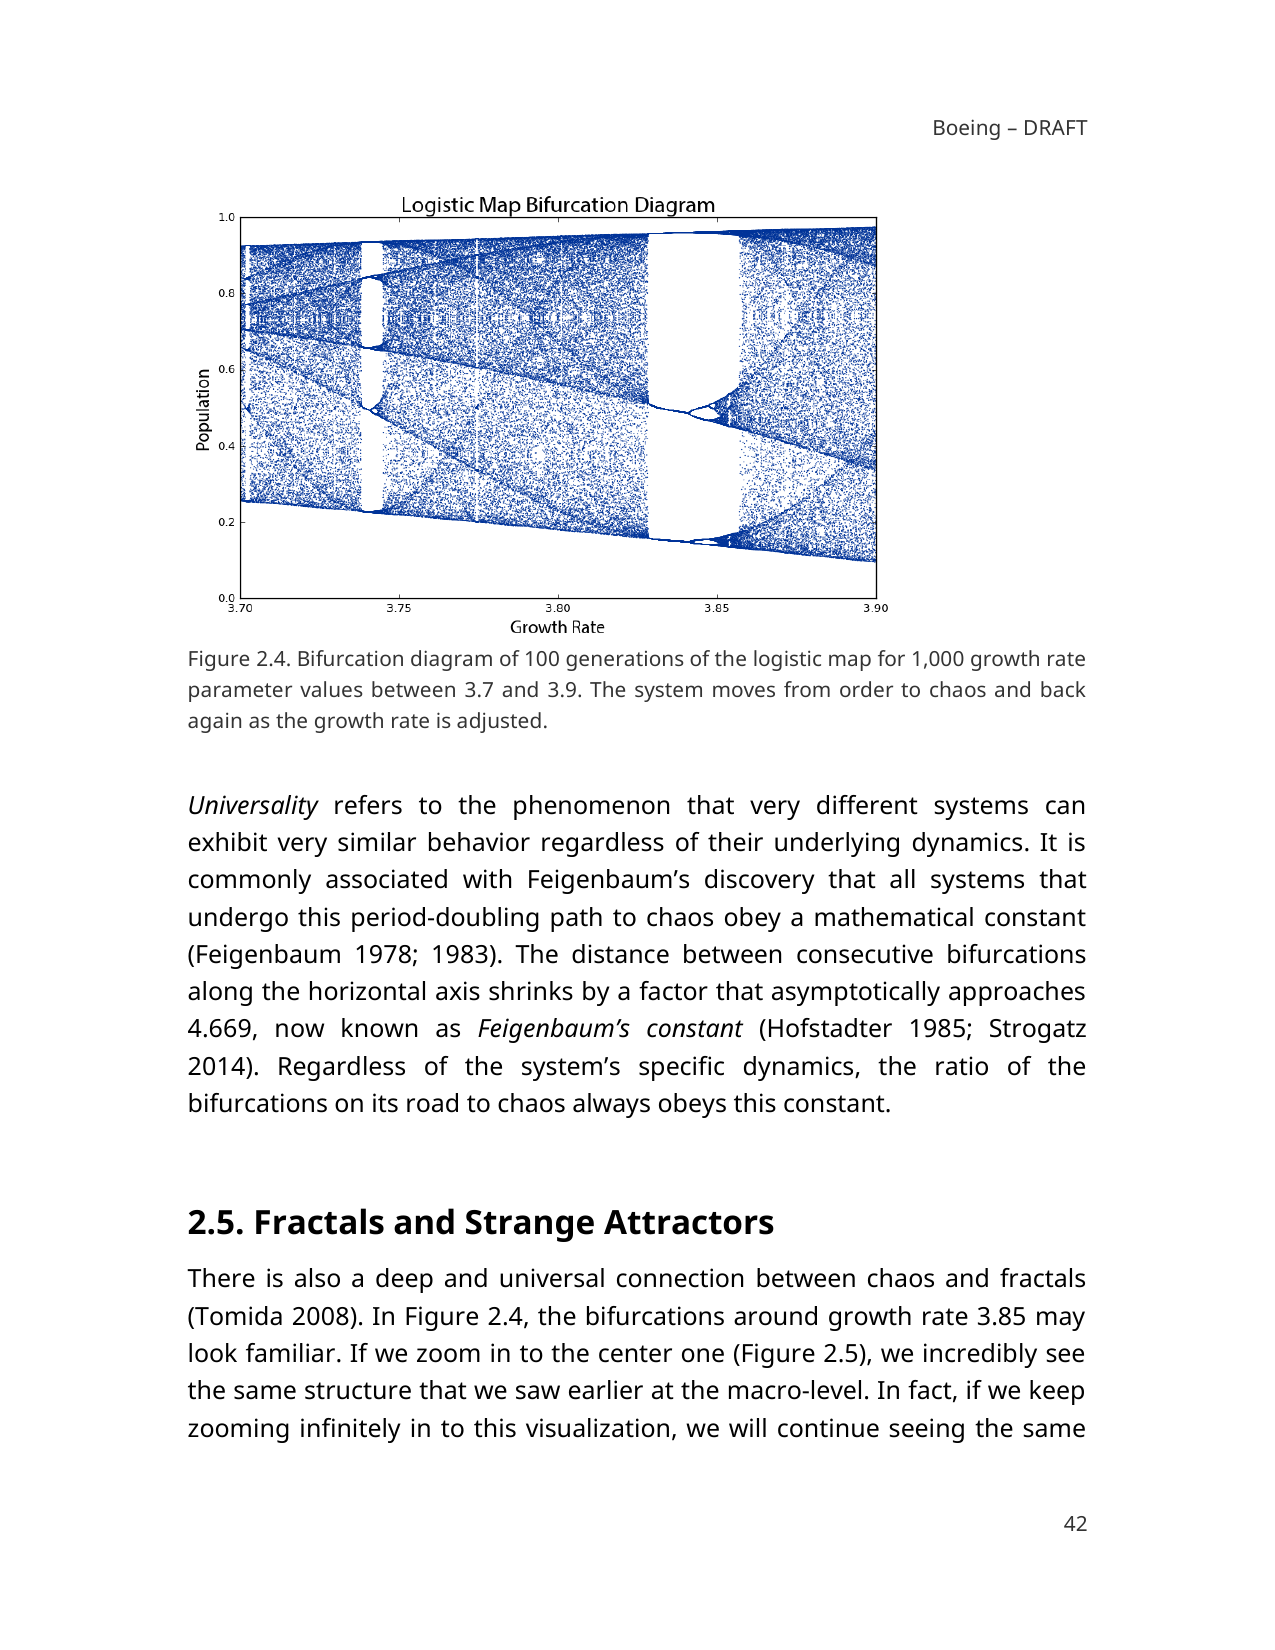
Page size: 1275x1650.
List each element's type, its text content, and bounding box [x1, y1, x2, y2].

subtitle Fractals and Strange Attractors [187, 1198, 1087, 1244]
text Figure 2.4. Bifurcation diagram of 100 generations of the logistic map for 1,000 growth rate parameter values between 3.7 and 3.9. The system moves from order to chaos and back again as the growth rate is adjusted. [187, 643, 1087, 735]
picture [187, 187, 896, 644]
text Universality refers to the phenomenon that very different systems can exhibit very similar behavior regardless of their underlying dynamics. It is commonly associated with Feigenbaum’s discovery that all systems that undergo this period-doubling path to chaos obey a mathematical constant (Feigenbaum 1978; 1983). The distance between consecutive bifurcations along the horizontal axis shrinks by a factor that asymptotically approaches 4.669, now known as Feigenbaum’s constant (Hofstadter 1985; Strogatz 2014). Regardless of the system’s specific dynamics, the ratio of the bifurcations on its road to chaos always obeys this constant. [187, 788, 1087, 1120]
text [187, 1261, 1087, 1444]
